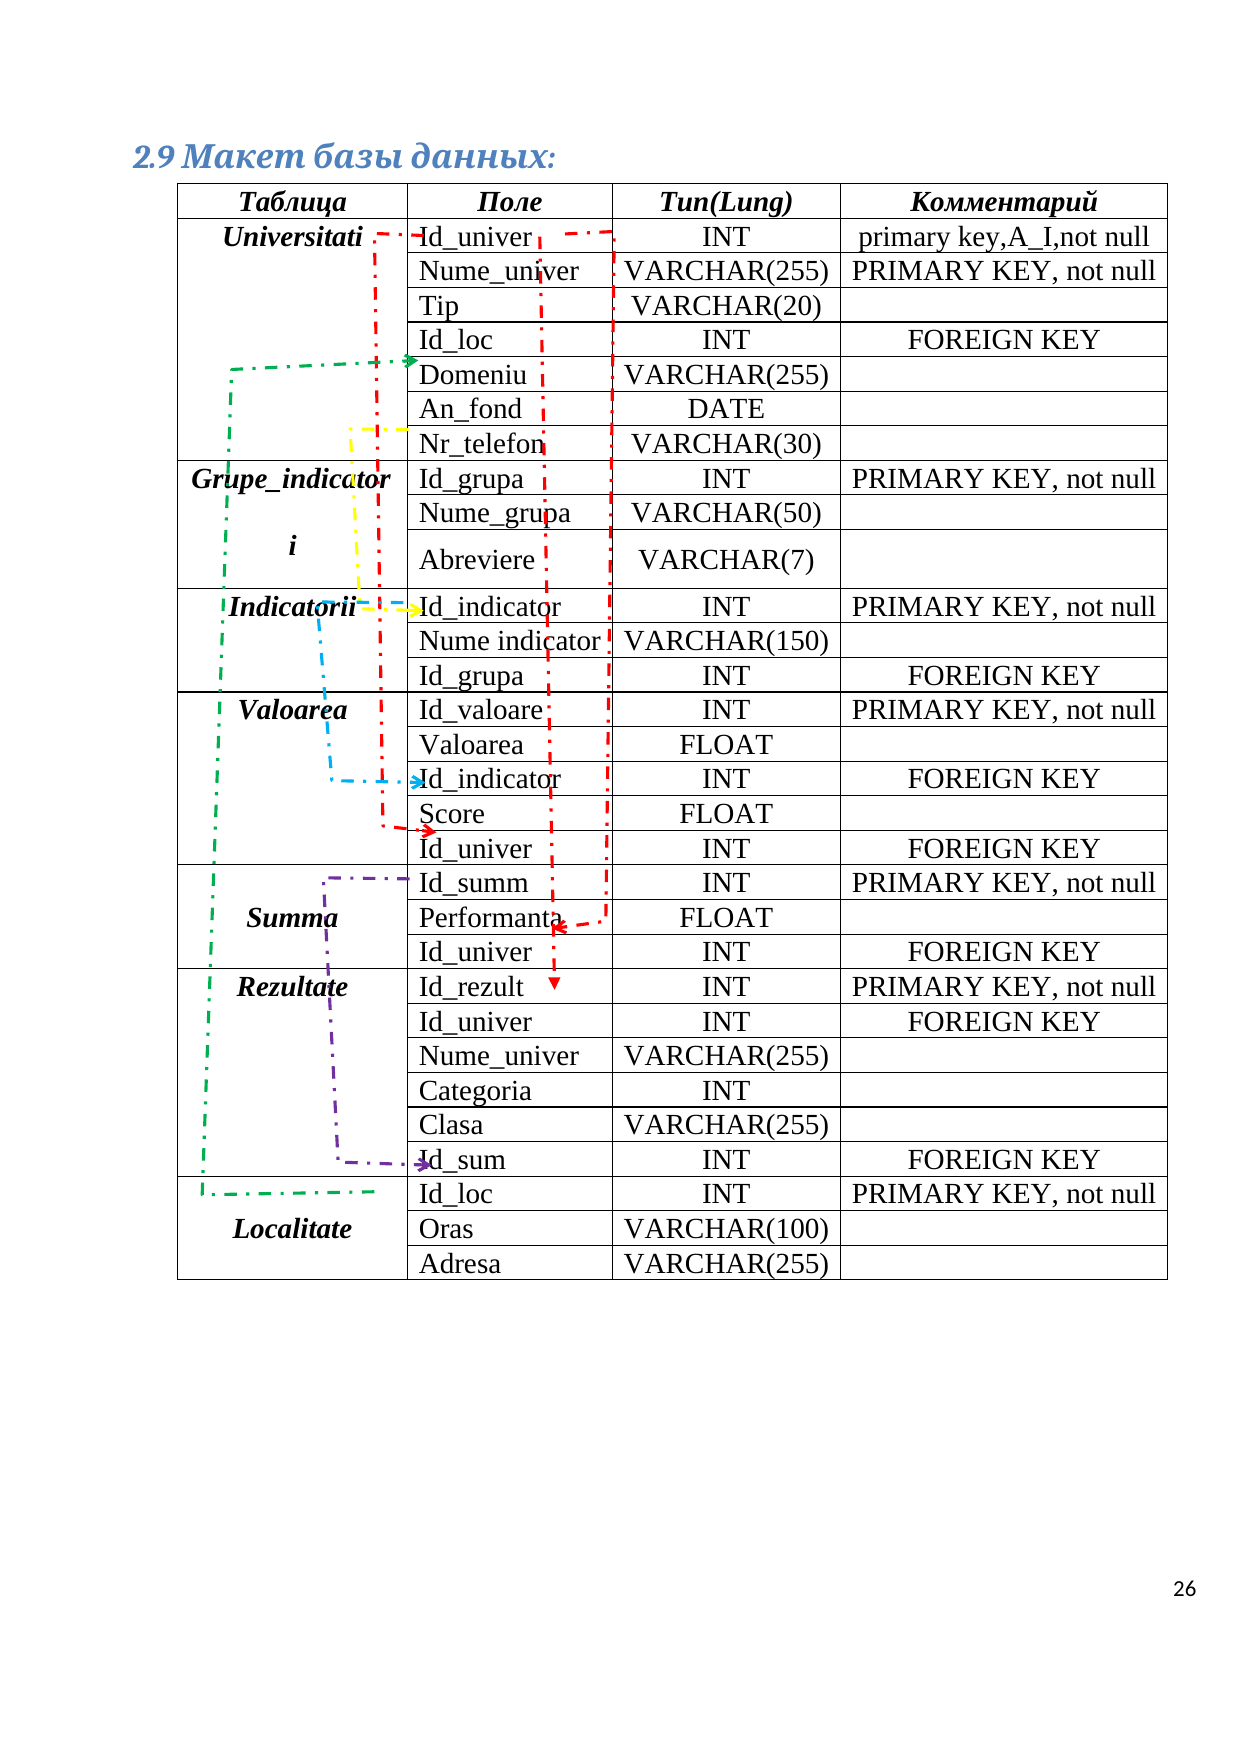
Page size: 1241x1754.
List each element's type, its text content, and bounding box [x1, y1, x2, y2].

table_cell Performanta [408, 900, 612, 933]
table_cell Id_sum [408, 1142, 612, 1176]
table_cell FOREIGN KEY [841, 658, 1167, 691]
table_cell [841, 495, 1167, 529]
table_cell INT [613, 935, 840, 968]
table_cell Id_univer [408, 1004, 612, 1037]
table_cell An_fond [408, 392, 612, 425]
table_cell FLOAT [613, 796, 840, 830]
table_cell Domeniu [408, 357, 612, 391]
table_cell Id_indicator [408, 589, 612, 622]
table_cell Valoarea [178, 693, 407, 864]
table_header Таблица [178, 184, 407, 218]
table_cell VARCHAR(255) [613, 357, 840, 391]
table_cell PRIMARY KEY, not null [841, 865, 1167, 899]
table_cell INT [613, 969, 840, 1003]
subtitle 2.9 Макет базы данных: [133, 139, 1196, 177]
table_cell FOREIGN KEY [841, 1004, 1167, 1037]
table_cell Categoria [408, 1073, 612, 1106]
table_cell Tip [408, 288, 612, 321]
table_cell PRIMARY KEY, not null [841, 461, 1167, 494]
table_cell Id_loc [408, 323, 612, 356]
table_cell Valoarea [408, 727, 612, 761]
table_cell FOREIGN KEY [841, 935, 1167, 968]
table_cell PRIMARY KEY, not null [841, 253, 1167, 287]
table_cell [841, 392, 1167, 425]
table_cell Id_valoare [408, 693, 612, 726]
table_cell FOREIGN KEY [841, 1142, 1167, 1176]
table_header Тип(Lung) [613, 184, 840, 218]
table_cell INT [613, 762, 840, 795]
table_cell INT [613, 323, 840, 356]
table_cell INT [613, 461, 840, 494]
table_cell VARCHAR(255) [613, 253, 840, 287]
table_cell FOREIGN KEY [841, 323, 1167, 356]
table_cell [841, 1108, 1167, 1141]
table_cell INT [613, 658, 840, 691]
table_cell PRIMARY KEY, not null [841, 693, 1167, 726]
table_cell Adresa [408, 1246, 612, 1279]
table_cell Id_grupa [408, 461, 612, 494]
table_cell VARCHAR(150) [613, 623, 840, 657]
table_cell Summa [178, 865, 407, 968]
table_cell VARCHAR(30) [613, 426, 840, 460]
table_cell Id_rezult [408, 969, 612, 1003]
table_cell INT [613, 1177, 840, 1210]
table_cell VARCHAR(255) [613, 1038, 840, 1072]
table_cell Score [408, 796, 612, 830]
table_cell Id_loc [408, 1177, 612, 1210]
table_cell primary key,A_I,not null [841, 219, 1167, 252]
table_cell INT [613, 831, 840, 864]
table_cell [841, 357, 1167, 391]
table_cell Rezultate [178, 969, 407, 1176]
table_cell Id_univer [408, 831, 612, 864]
table_cell FLOAT [613, 727, 840, 761]
table_cell INT [613, 865, 840, 899]
table_cell Nume_grupa [408, 495, 612, 529]
table_cell FOREIGN KEY [841, 762, 1167, 795]
table_cell VARCHAR(100) [613, 1211, 840, 1245]
table_cell [841, 1211, 1167, 1245]
table_cell PRIMARY KEY, not null [841, 969, 1167, 1003]
table_cell Indicatorii [178, 589, 407, 691]
table_cell Id_grupa [408, 658, 612, 691]
table_cell Nume indicator [408, 623, 612, 657]
table_cell PRIMARY KEY, not null [841, 589, 1167, 622]
table_cell INT [613, 1142, 840, 1176]
table_cell FOREIGN KEY [841, 831, 1167, 864]
table_cell [841, 796, 1167, 830]
table_cell DATE [613, 392, 840, 425]
table_cell Localitate [178, 1177, 407, 1279]
table_cell Clasa [408, 1108, 612, 1141]
table_cell FLOAT [613, 900, 840, 933]
table_cell Id_univer [408, 935, 612, 968]
table_cell [841, 727, 1167, 761]
table_cell VARCHAR(50) [613, 495, 840, 529]
table_cell VARCHAR(255) [613, 1246, 840, 1279]
table_cell INT [613, 1073, 840, 1106]
table_cell INT [613, 219, 840, 252]
table_cell Oras [408, 1211, 612, 1245]
table_cell [841, 900, 1167, 933]
table_cell Nr_telefon [408, 426, 612, 460]
table_cell INT [613, 589, 840, 622]
table_cell VARCHAR(255) [613, 1108, 840, 1141]
table_cell [841, 530, 1167, 588]
table_cell VARCHAR(20) [613, 288, 840, 321]
table_cell [841, 623, 1167, 657]
table_cell INT [613, 1004, 840, 1037]
table_cell INT [613, 693, 840, 726]
table_cell [841, 288, 1167, 321]
table_cell [841, 1038, 1167, 1072]
table_cell Id_summ [408, 865, 612, 899]
table_cell Grupe_indicatori [178, 461, 407, 588]
table_cell [841, 1246, 1167, 1279]
table_cell [841, 426, 1167, 460]
table_header Поле [408, 184, 612, 218]
table_cell Nume_univer [408, 253, 612, 287]
table_cell Id_univer [408, 219, 612, 252]
table_cell Abreviere [408, 530, 612, 588]
table_cell VARCHAR(7) [613, 530, 840, 588]
table_cell Nume_univer [408, 1038, 612, 1072]
table_cell PRIMARY KEY, not null [841, 1177, 1167, 1210]
table_cell Id_indicator [408, 762, 612, 795]
table_cell [841, 1073, 1167, 1106]
table_header Комментарий [841, 184, 1167, 218]
table_cell Universitati [178, 219, 407, 460]
